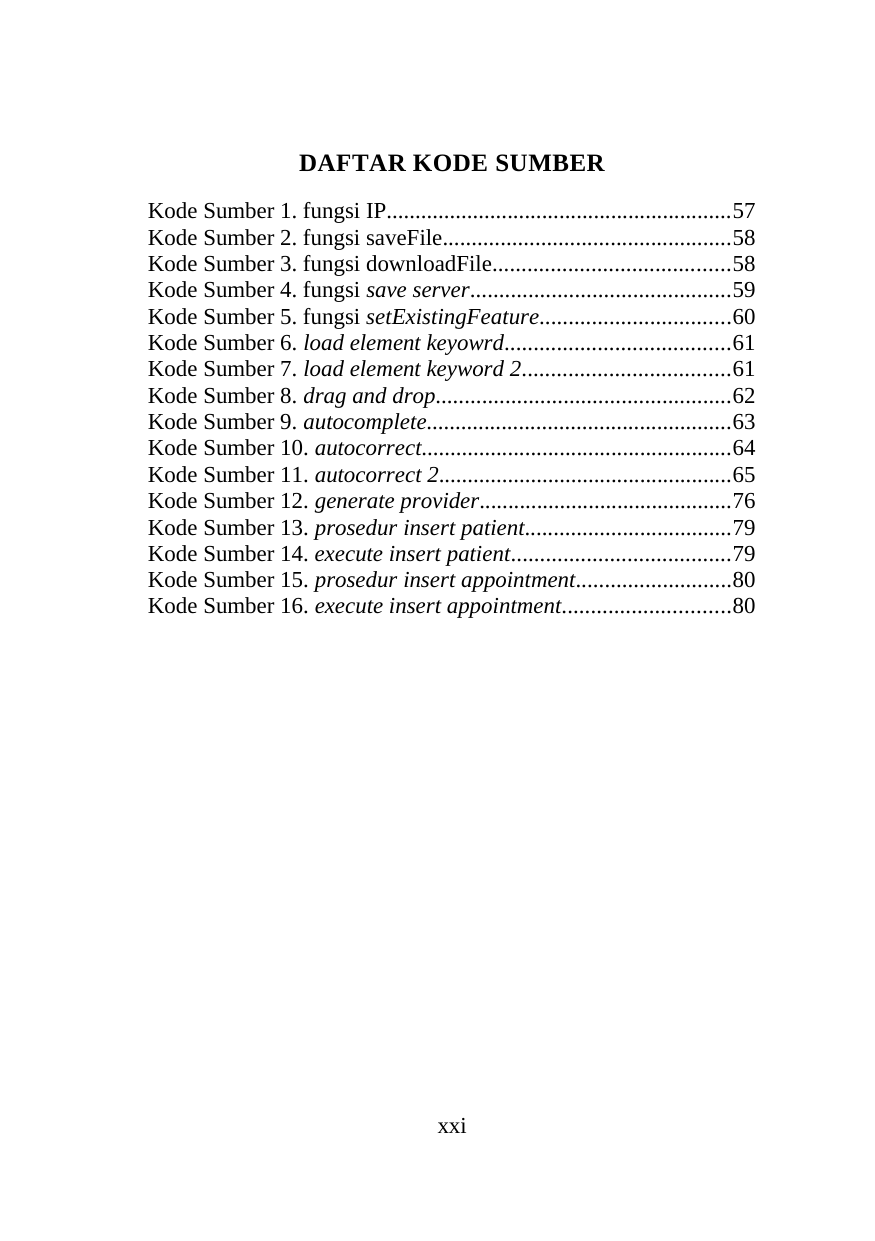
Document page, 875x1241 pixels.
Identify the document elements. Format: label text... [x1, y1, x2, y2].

text Kode Sumber 6. load element keyowrd 61 [148, 329, 756, 355]
text Kode Sumber 4. fungsi save server 59 [148, 276, 756, 303]
text Kode Sumber 15. prosedur insert appointment 80 [148, 566, 756, 593]
text Kode Sumber 16. execute insert appointment 80 [148, 593, 756, 619]
text Kode Sumber 8. drag and drop 62 [148, 382, 756, 408]
text Kode Sumber 14. execute insert patient 79 [148, 540, 756, 566]
text Kode Sumber 5. fungsi setExistingFeature 60 [148, 303, 756, 329]
text Kode Sumber 12. generate provider 76 [148, 487, 756, 513]
text Kode Sumber 1. fungsi IP 57 [148, 197, 756, 224]
text Kode Sumber 3. fungsi downloadFile 58 [148, 250, 756, 276]
text Kode Sumber 9. autocomplete 63 [148, 408, 756, 434]
text Kode Sumber 7. load element keyword 2 61 [148, 355, 756, 382]
text Kode Sumber 11. autocorrect 2 65 [148, 461, 756, 487]
text Kode Sumber 2. fungsi saveFile 58 [148, 224, 756, 250]
text Kode Sumber 10. autocorrect 64 [148, 434, 756, 461]
subtitle DAFTAR KODE SUMBER [148, 148, 756, 176]
text Kode Sumber 13. prosedur insert patient 79 [148, 513, 756, 540]
